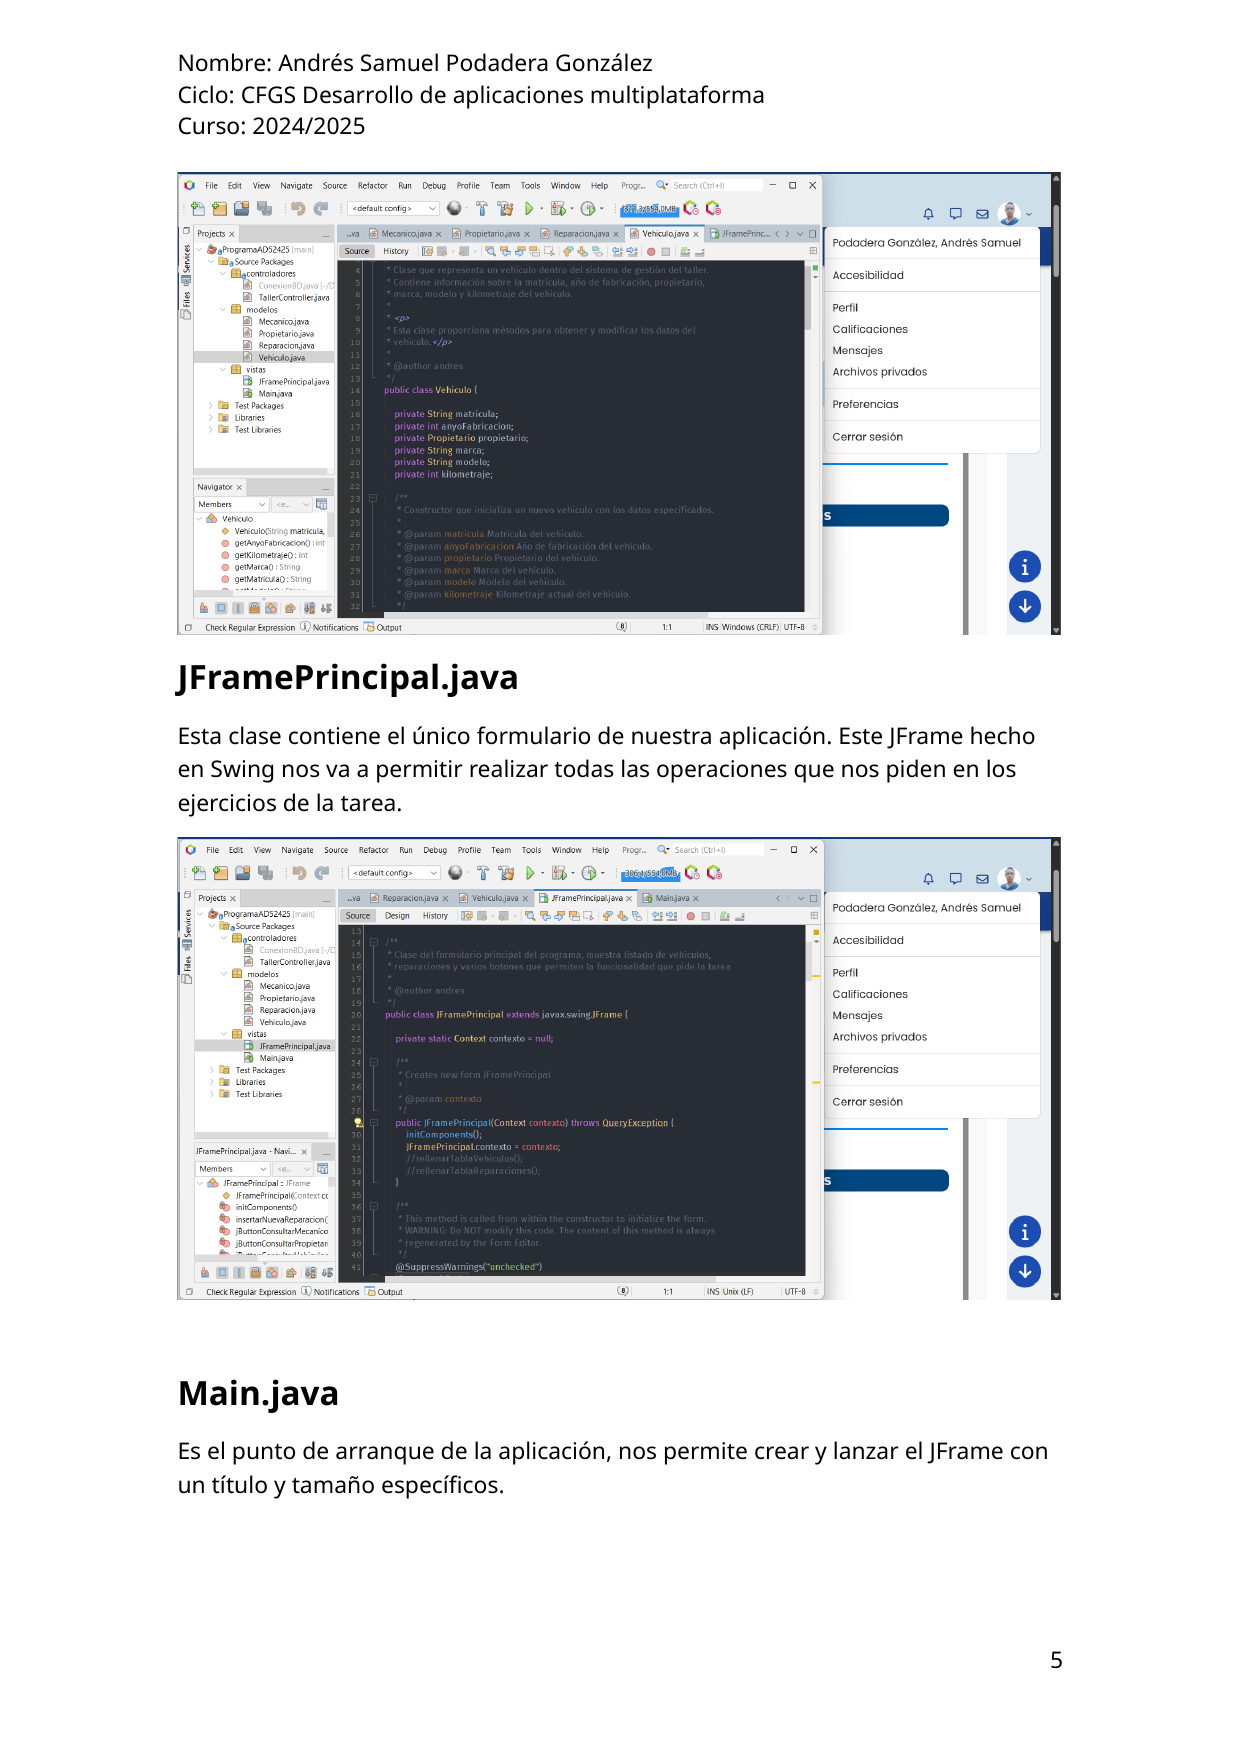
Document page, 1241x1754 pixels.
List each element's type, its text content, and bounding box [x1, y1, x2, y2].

text Main.java [177, 1369, 1063, 1415]
picture [177, 837, 1061, 1300]
text Esta clase contiene el único formulario de nuestra aplicación. Este JFrame hecho en Swing nos va a permitir realizar todas las operaciones que nos piden en los ejercicios de la tarea. [177, 719, 1063, 818]
text Es el punto de arranque de la aplicación, nos permite crear y lanzar el JFrame con un título y tamaño específicos. [177, 1435, 1063, 1500]
text JFramePrincipal.java [177, 654, 1063, 699]
picture [177, 172, 1061, 635]
